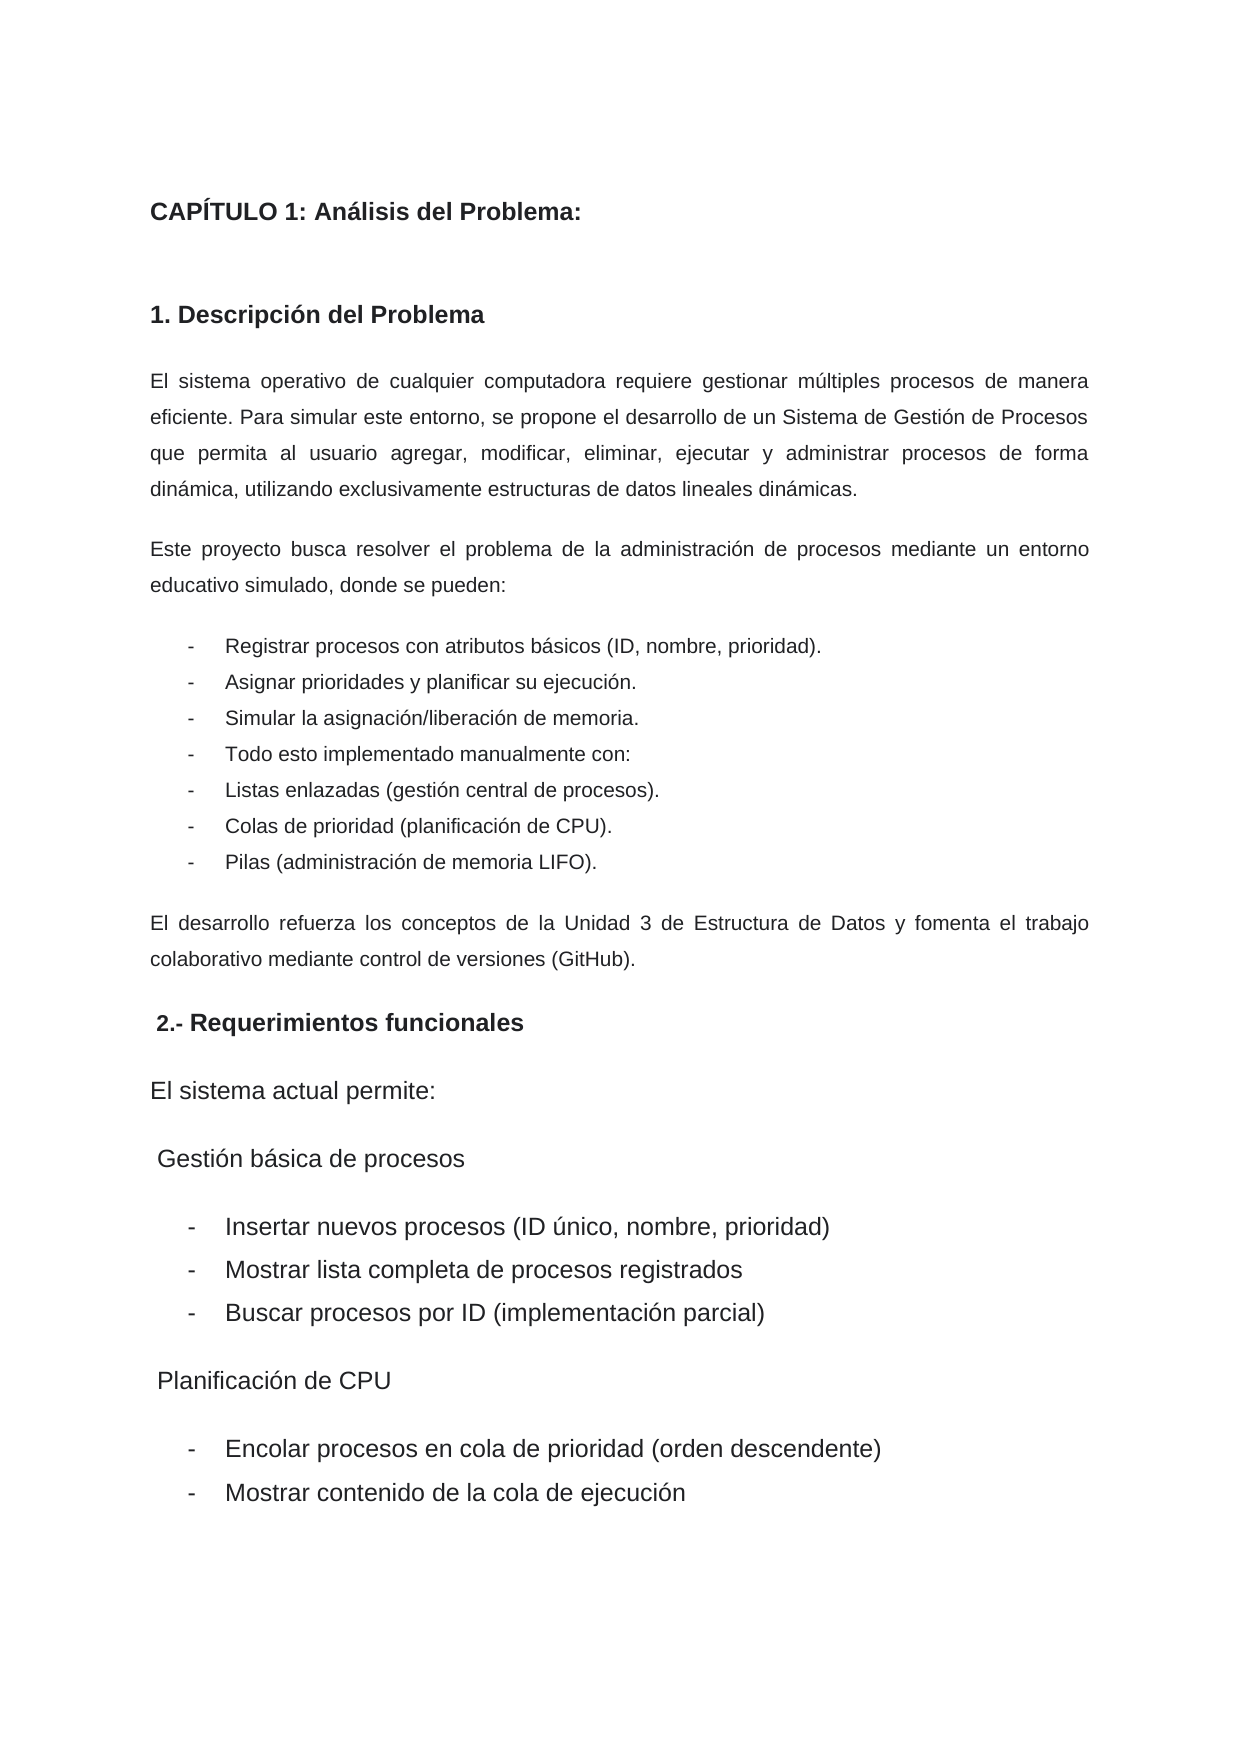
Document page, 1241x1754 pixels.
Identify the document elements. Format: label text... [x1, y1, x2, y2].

text El sistema actual permite: [150, 1076, 1090, 1104]
list Listas enlazadas (gestión central de procesos). [187, 778, 1090, 802]
list Insertar nuevos procesos (ID único, nombre, prioridad) [187, 1212, 1090, 1241]
list Mostrar contenido de la cola de ejecución [187, 1478, 1090, 1506]
text Gestión básica de procesos [150, 1144, 1090, 1173]
list Registrar procesos con atributos básicos (ID, nombre, prioridad). [187, 634, 1090, 658]
list Colas de prioridad (planificación de CPU). [187, 814, 1090, 838]
list Pilas (administración de memoria LIFO). [187, 850, 1090, 874]
list Asignar prioridades y planificar su ejecución. [187, 670, 1090, 694]
text El sistema operativo de cualquier computadora requiere gestionar múltiples procesos de manera eficiente. Para simular este entorno, se propone el desarrollo de un Sistema de Gestión de Procesos que permita al usuario agregar, modificar, eliminar, ejecutar y administrar procesos de forma dinámica, utilizando exclusivamente estructuras de datos lineales dinámicas. [150, 368, 1090, 500]
list Simular la asignación/liberación de memoria. [187, 706, 1090, 730]
list Encolar procesos en cola de prioridad (orden descendente) [187, 1434, 1090, 1463]
list Buscar procesos por ID (implementación parcial) [187, 1298, 1090, 1327]
list Mostrar lista completa de procesos registrados [187, 1255, 1090, 1284]
list Todo esto implementado manualmente con: [187, 742, 1090, 766]
text Este proyecto busca resolver el problema de la administración de procesos mediante un entorno educativo simulado, donde se pueden: [150, 537, 1090, 597]
text 1. Descripción del Problema [150, 300, 1090, 329]
subtitle 2.- Requerimientos funcionales [150, 1008, 1090, 1036]
text El desarrollo refuerza los conceptos de la Unidad 3 de Estructura de Datos y fomenta el trabajo colaborativo mediante control de versiones (GitHub). [150, 911, 1090, 971]
text CAPÍTULO 1: Análisis del Problema: [150, 197, 1068, 226]
text Planificación de CPU [150, 1366, 1090, 1395]
